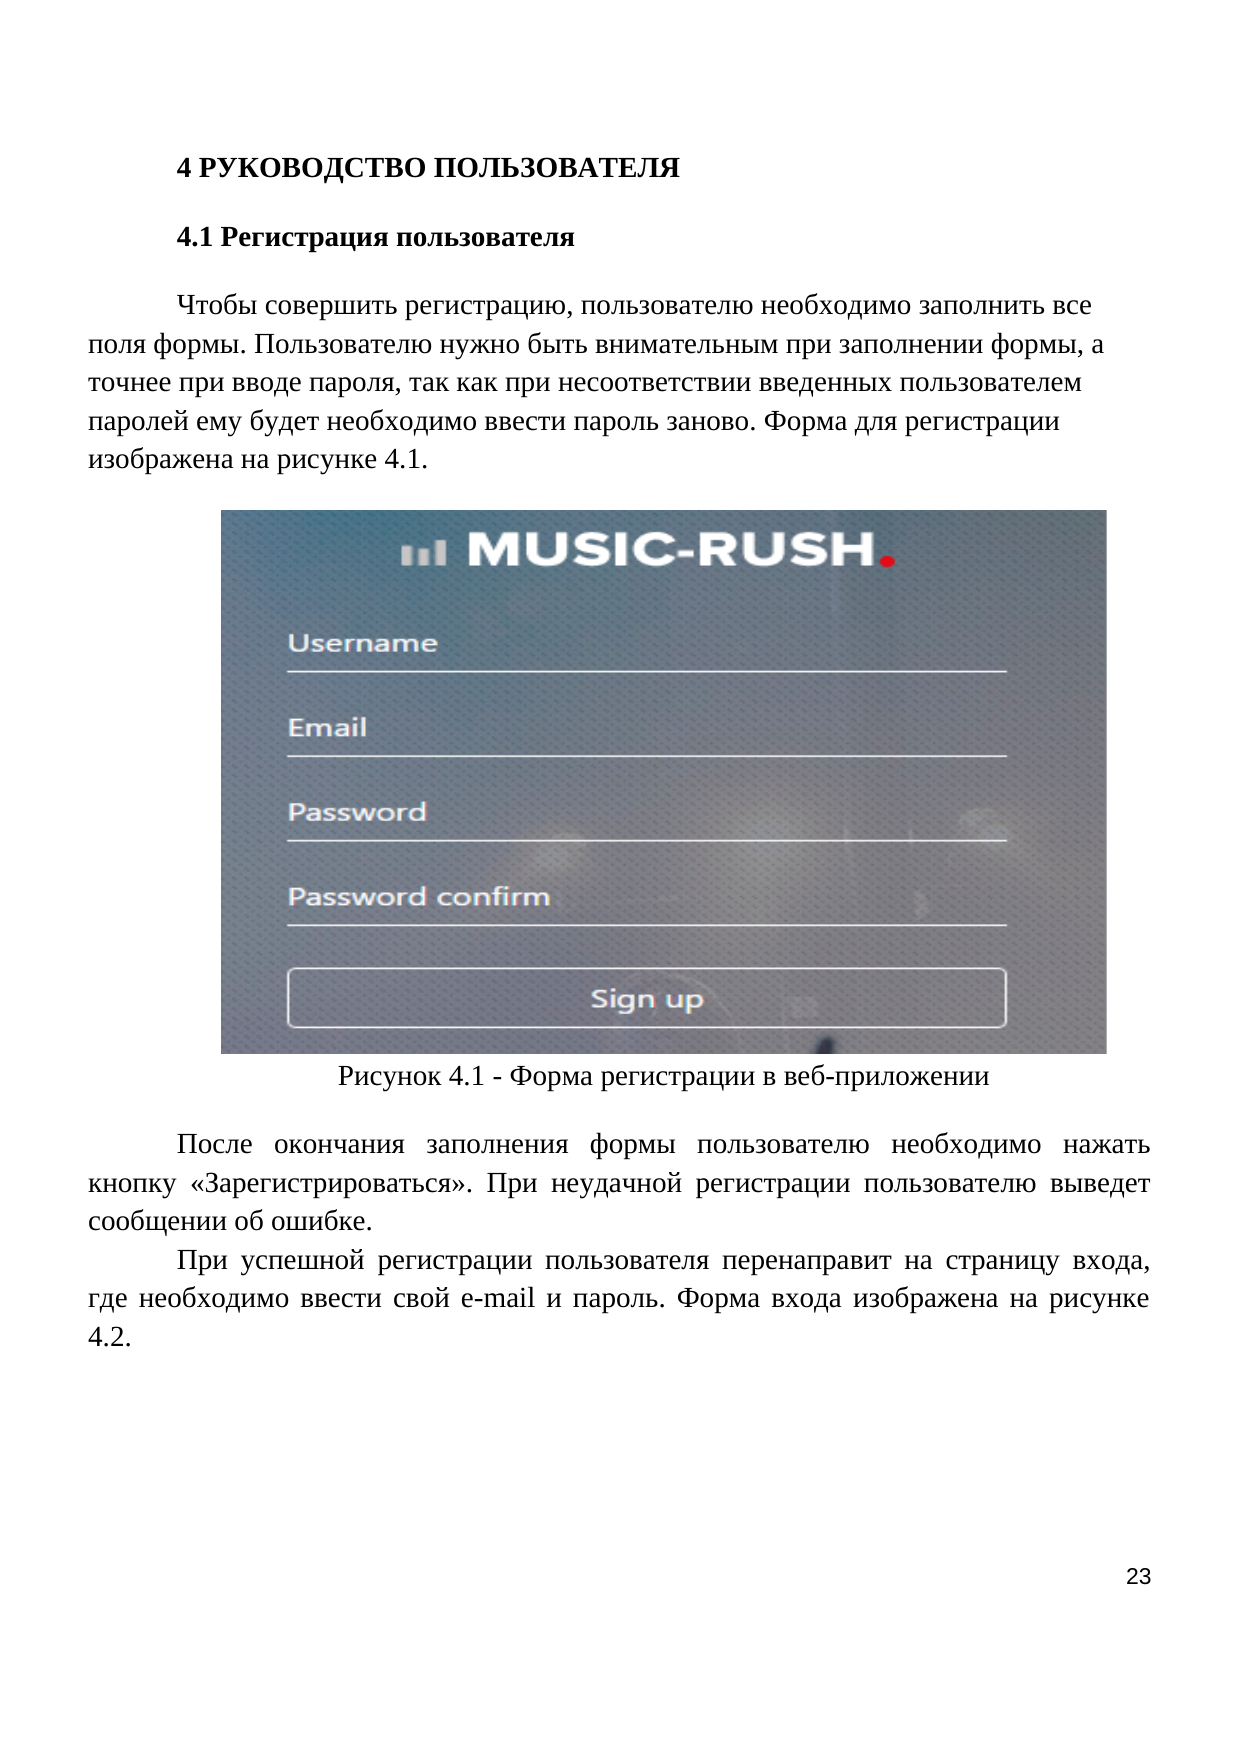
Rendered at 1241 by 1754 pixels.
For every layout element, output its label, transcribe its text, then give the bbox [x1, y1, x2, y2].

text При успешной регистрации пользователя перенаправит на страницу входа, где необходимо ввести свой e-mail и пароль. Форма входа изображена на рисунке 4.2. [88, 1242, 1151, 1353]
subtitle 4 РУКОВОДСТВО ПОЛЬЗОВАТЕЛЯ [88, 150, 1151, 183]
picture [221, 510, 1107, 1054]
subtitle 4.1 Регистрация пользователя [88, 219, 1151, 252]
text Рисунок 4.1 - Форма регистрации в веб-приложении [88, 1058, 1151, 1091]
text Чтобы совершить регистрацию, пользователю необходимо заполнить все поля формы. Пользователю нужно быть внимательным при заполнении формы, а точнее при вводе пароля, так как при несоответствии введенных пользователем паролей ему будет необходимо ввести пароль заново. Форма для регистрации изображена на рисунке 4.1. [88, 287, 1151, 475]
text После окончания заполнения формы пользователю необходимо нажать кнопку «Зарегистрироваться». При неудачной регистрации пользователю выведет сообщении об ошибке. [88, 1126, 1151, 1237]
